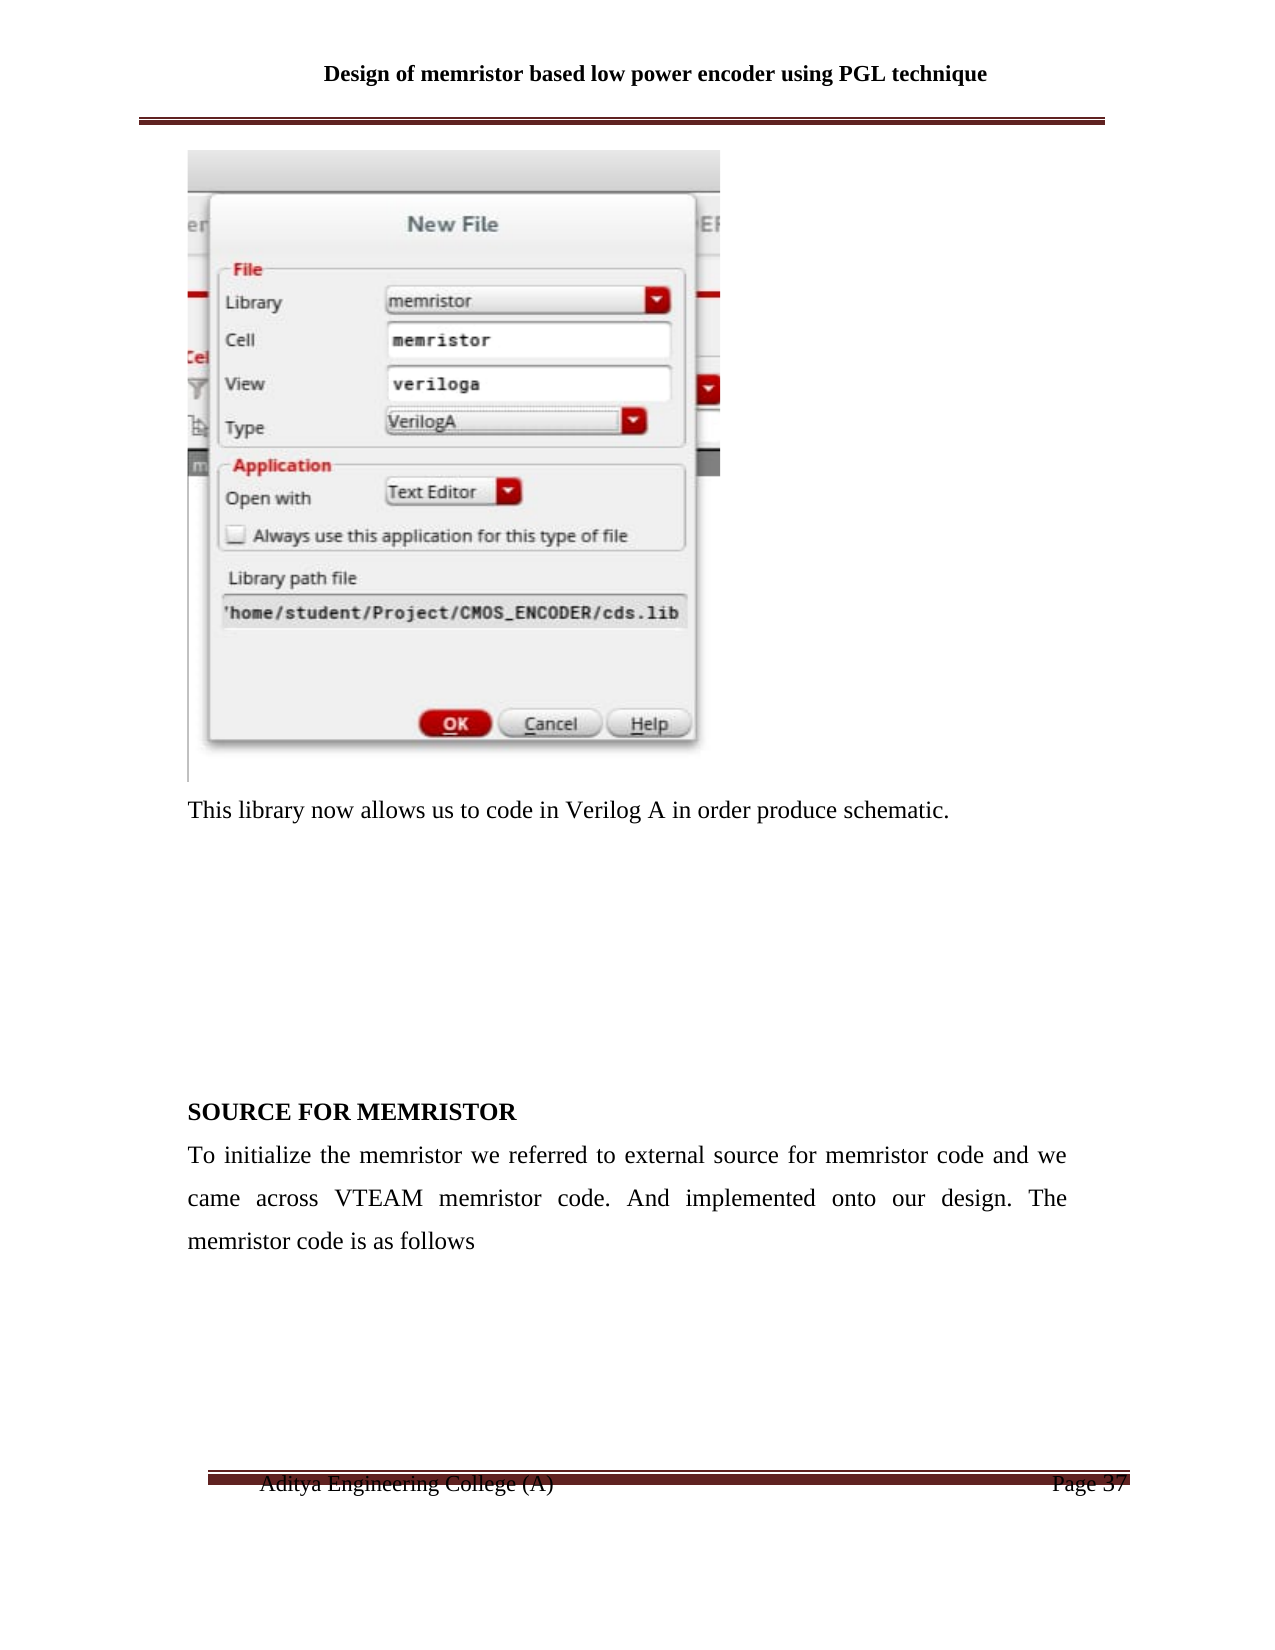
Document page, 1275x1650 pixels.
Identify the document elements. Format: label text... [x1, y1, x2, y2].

picture [187, 150, 721, 782]
text This library now allows us to code in Verilog A in order produce schematic. [187, 795, 1068, 824]
text SOURCE FOR MEMRISTOR [187, 1097, 1068, 1126]
text To initialize the memristor we referred to external source for memristor code and we came across VTEAM memristor code. And implemented onto our design. The memristor code is as follows [187, 1140, 1068, 1255]
